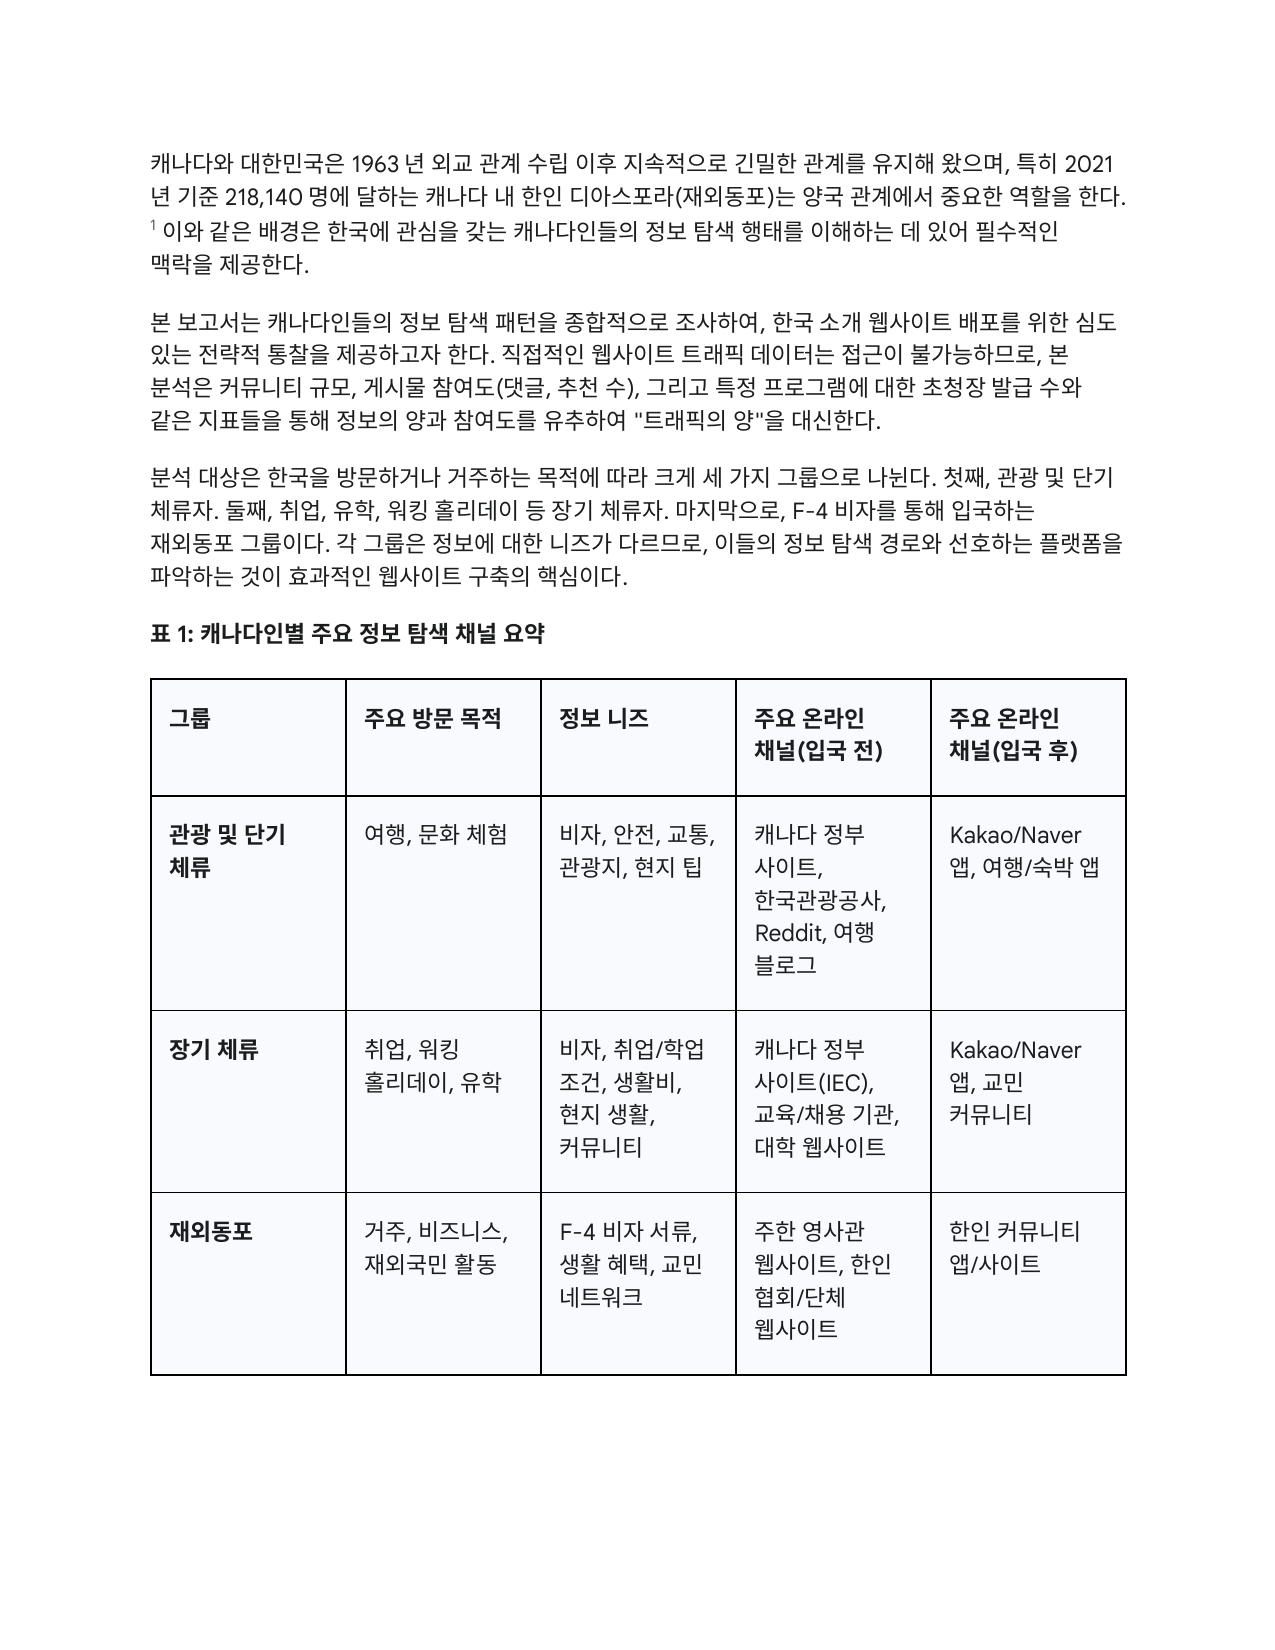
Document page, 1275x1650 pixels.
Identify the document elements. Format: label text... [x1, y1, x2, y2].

table_header 그룹 [152, 680, 345, 795]
table_cell 비자, 안전, 교통, 관광지, 현지 팁 [542, 797, 735, 1010]
table_cell 취업, 워킹 홀리데이, 유학 [347, 1011, 540, 1192]
text 표 1: 캐나다인별 주요 정보 탐색 채널 요약 [150, 621, 1125, 649]
text 캐나다와 대한민국은 1963년 외교 관계 수립 이후 지속적으로 긴밀한 관계를 유지해 왔으며, 특히 2021년 기준 218,140명에 달하는 캐나다 내 한인 디아스포라(재외동포)는 양국 관계에서 중요한 역할을 한다.1 이와 같은 배경은 한국에 관심을 갖는 캐나다인들의 정보 탐색 행태를 이해하는 데 있어 필수적인 맥락을 제공한다. [150, 150, 1125, 280]
table_cell 여행, 문화 체험 [347, 797, 540, 1010]
table_cell 재외동포 [152, 1193, 345, 1374]
table_cell 캐나다 정부 사이트(IEC), 교육/채용 기관, 대학 웹사이트 [737, 1011, 930, 1192]
table_cell 관광 및 단기 체류 [152, 797, 345, 1010]
table_cell 거주, 비즈니스, 재외국민 활동 [347, 1193, 540, 1374]
table_cell 비자, 취업/학업 조건, 생활비, 현지 생활, 커뮤니티 [542, 1011, 735, 1192]
table_cell F-4 비자 서류, 생활 혜택, 교민 네트워크 [542, 1193, 735, 1374]
table_cell Kakao/Naver 앱, 교민 커뮤니티 [932, 1011, 1125, 1192]
text 분석 대상은 한국을 방문하거나 거주하는 목적에 따라 크게 세 가지 그룹으로 나뉜다. 첫째, 관광 및 단기 체류자. 둘째, 취업, 유학, 워킹 홀리데이 등 장기 체류자. 마지막으로, F-4 비자를 통해 입국하는 재외동포 그룹이다. 각 그룹은 정보에 대한 니즈가 다르므로, 이들의 정보 탐색 경로와 선호하는 플랫폼을 파악하는 것이 효과적인 웹사이트 구축의 핵심이다. [150, 465, 1125, 592]
table_cell Kakao/Naver 앱, 여행/숙박 앱 [932, 797, 1125, 1010]
table_header 주요 온라인 채널(입국 후) [932, 680, 1125, 795]
text 본 보고서는 캐나다인들의 정보 탐색 패턴을 종합적으로 조사하여, 한국 소개 웹사이트 배포를 위한 심도 있는 전략적 통찰을 제공하고자 한다. 직접적인 웹사이트 트래픽 데이터는 접근이 불가능하므로, 본 분석은 커뮤니티 규모, 게시물 참여도(댓글, 추천 수), 그리고 특정 프로그램에 대한 초청장 발급 수와 같은 지표들을 통해 정보의 양과 참여도를 유추하여 "트래픽의 양"을 대신한다. [150, 309, 1125, 436]
table_cell 주한 영사관 웹사이트, 한인 협회/단체 웹사이트 [737, 1193, 930, 1374]
table_cell 캐나다 정부 사이트, 한국관광공사, Reddit, 여행 블로그 [737, 797, 930, 1010]
table_header 주요 방문 목적 [347, 680, 540, 795]
table_header 정보 니즈 [542, 680, 735, 795]
table_header 주요 온라인 채널(입국 전) [737, 680, 930, 795]
table_cell 한인 커뮤니티 앱/사이트 [932, 1193, 1125, 1374]
table_cell 장기 체류 [152, 1011, 345, 1192]
